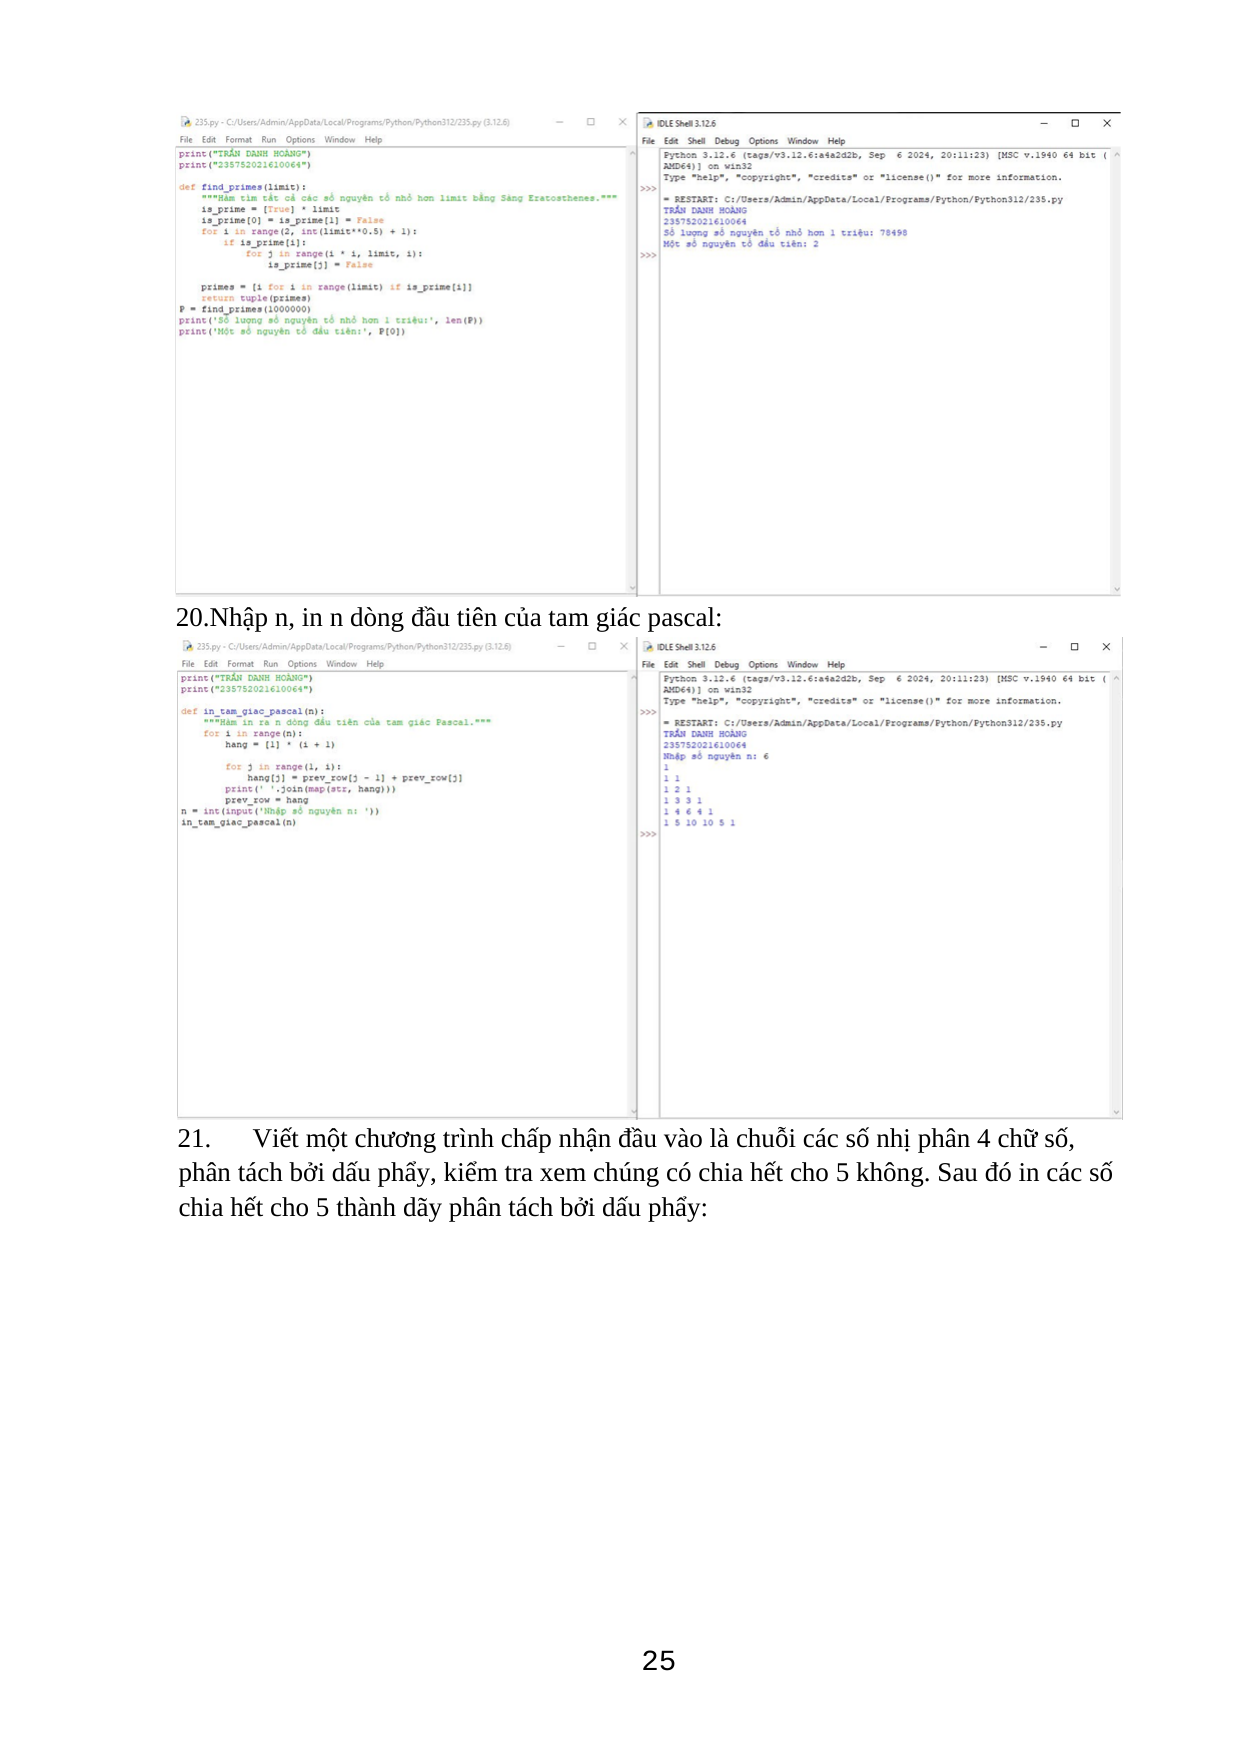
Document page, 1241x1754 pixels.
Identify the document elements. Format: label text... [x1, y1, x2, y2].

list Viết một chương trình chấp nhận đầu vào là chuỗi các số nhị phân 4 chữ số, phân tách bởi dấu phẩy, kiểm tra xem chúng có chia hết cho 5 không. Sau đó in các số chia hết cho 5 thành dãy phân tách bởi dấu phẩy: [177, 1122, 1124, 1222]
picture [175, 112, 1121, 597]
text 20.Nhập n, in n dòng đầu tiên của tam giác pascal: [176, 602, 1124, 633]
picture [177, 637, 1123, 1120]
